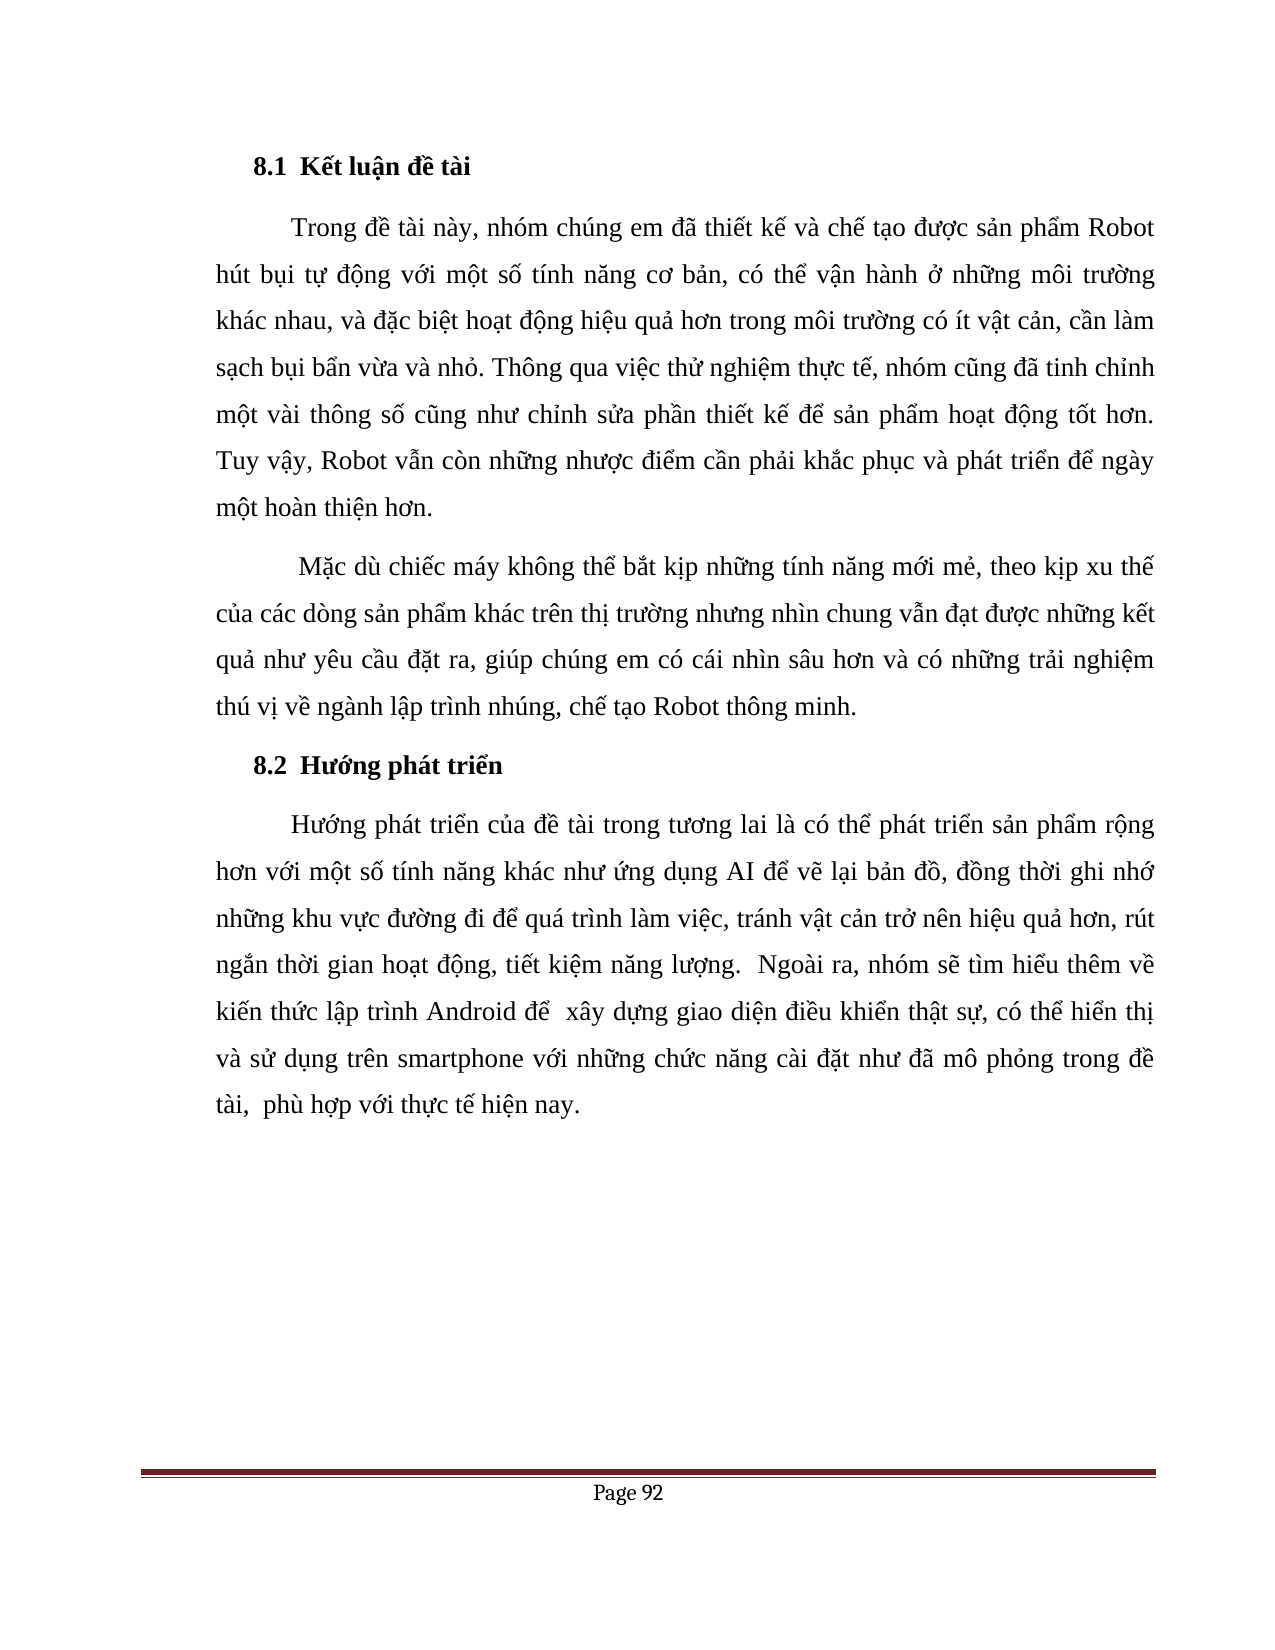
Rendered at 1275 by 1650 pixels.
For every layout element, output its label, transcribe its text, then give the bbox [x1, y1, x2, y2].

text Trong đề tài này, nhóm chúng em đã thiết kế và chế tạo được sản phẩm Robot hút bụi tự động với một số tính năng cơ bản, có thể vận hành ở những môi trường khác nhau, và đặc biệt hoạt động hiệu quả hơn trong môi trường có ít vật cản, cần làm sạch bụi bẩn vừa và nhỏ. Thông qua việc thử nghiệm thực tế, nhóm cũng đã tinh chỉnh một vài thông số cũng như chỉnh sửa phần thiết kế để sản phẩm hoạt động tốt hơn. Tuy vậy, Robot vẫn còn những nhược điểm cần phải khắc phục và phát triển để ngày một hoàn thiện hơn. [216, 211, 1156, 522]
text Hướng phát triển của đề tài trong tương lai là có thể phát triển sản phẩm rộng hơn với một số tính năng khác như ứng dụng AI để vẽ lại bản đồ, đồng thời ghi nhớ những khu vực đường đi để quá trình làm việc, tránh vật cản trở nên hiệu quả hơn, rút ngắn thời gian hoạt động, tiết kiệm năng lượng. Ngoài ra, nhóm sẽ tìm hiểu thêm về kiến thức lập trình Android để xây dựng giao diện điều khiển thật sự, có thể hiển thị và sử dụng trên smartphone với những chức năng cài đặt như đã mô phỏng trong đề tài, phù hợp với thực tế hiện nay. [216, 809, 1156, 1120]
text Mặc dù chiếc máy không thể bắt kịp những tính năng mới mẻ, theo kịp xu thế của các dòng sản phẩm khác trên thị trường nhưng nhìn chung vẫn đạt được những kết quả như yêu cầu đặt ra, giúp chúng em có cái nhìn sâu hơn và có những trải nghiệm thú vị về ngành lập trình nhúng, chế tạo Robot thông minh. [216, 550, 1156, 721]
subtitle Hướng phát triển [253, 749, 1156, 781]
subtitle Kết luận đề tài [253, 150, 1156, 181]
